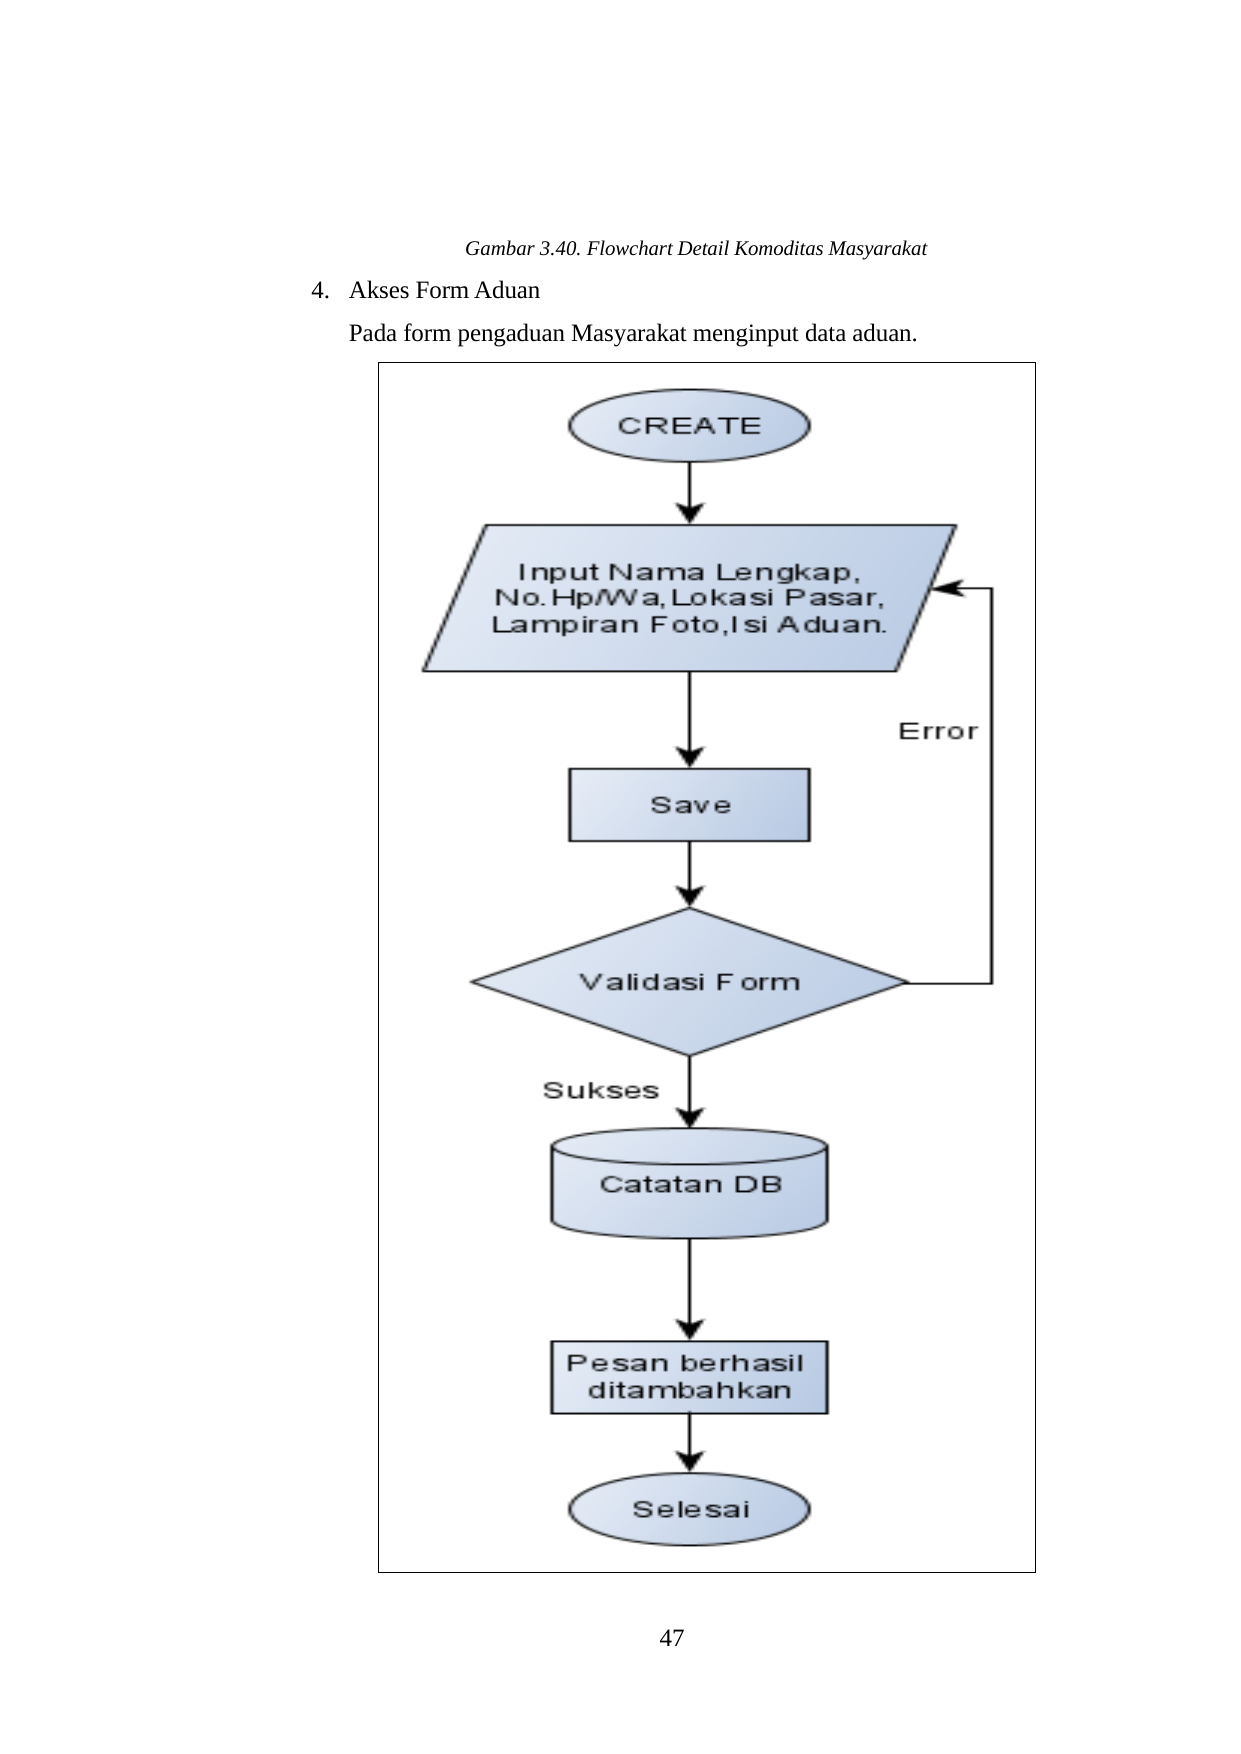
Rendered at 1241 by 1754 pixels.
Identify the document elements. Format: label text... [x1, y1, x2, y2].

text Gambar 3.40. Flowchart Detail Komoditas Masyarakat [281, 236, 1063, 260]
list Pada form pengaduan Masyarakat menginput data aduan. [349, 318, 1063, 347]
picture [379, 363, 1035, 1572]
list Akses Form Aduan [311, 275, 1063, 304]
